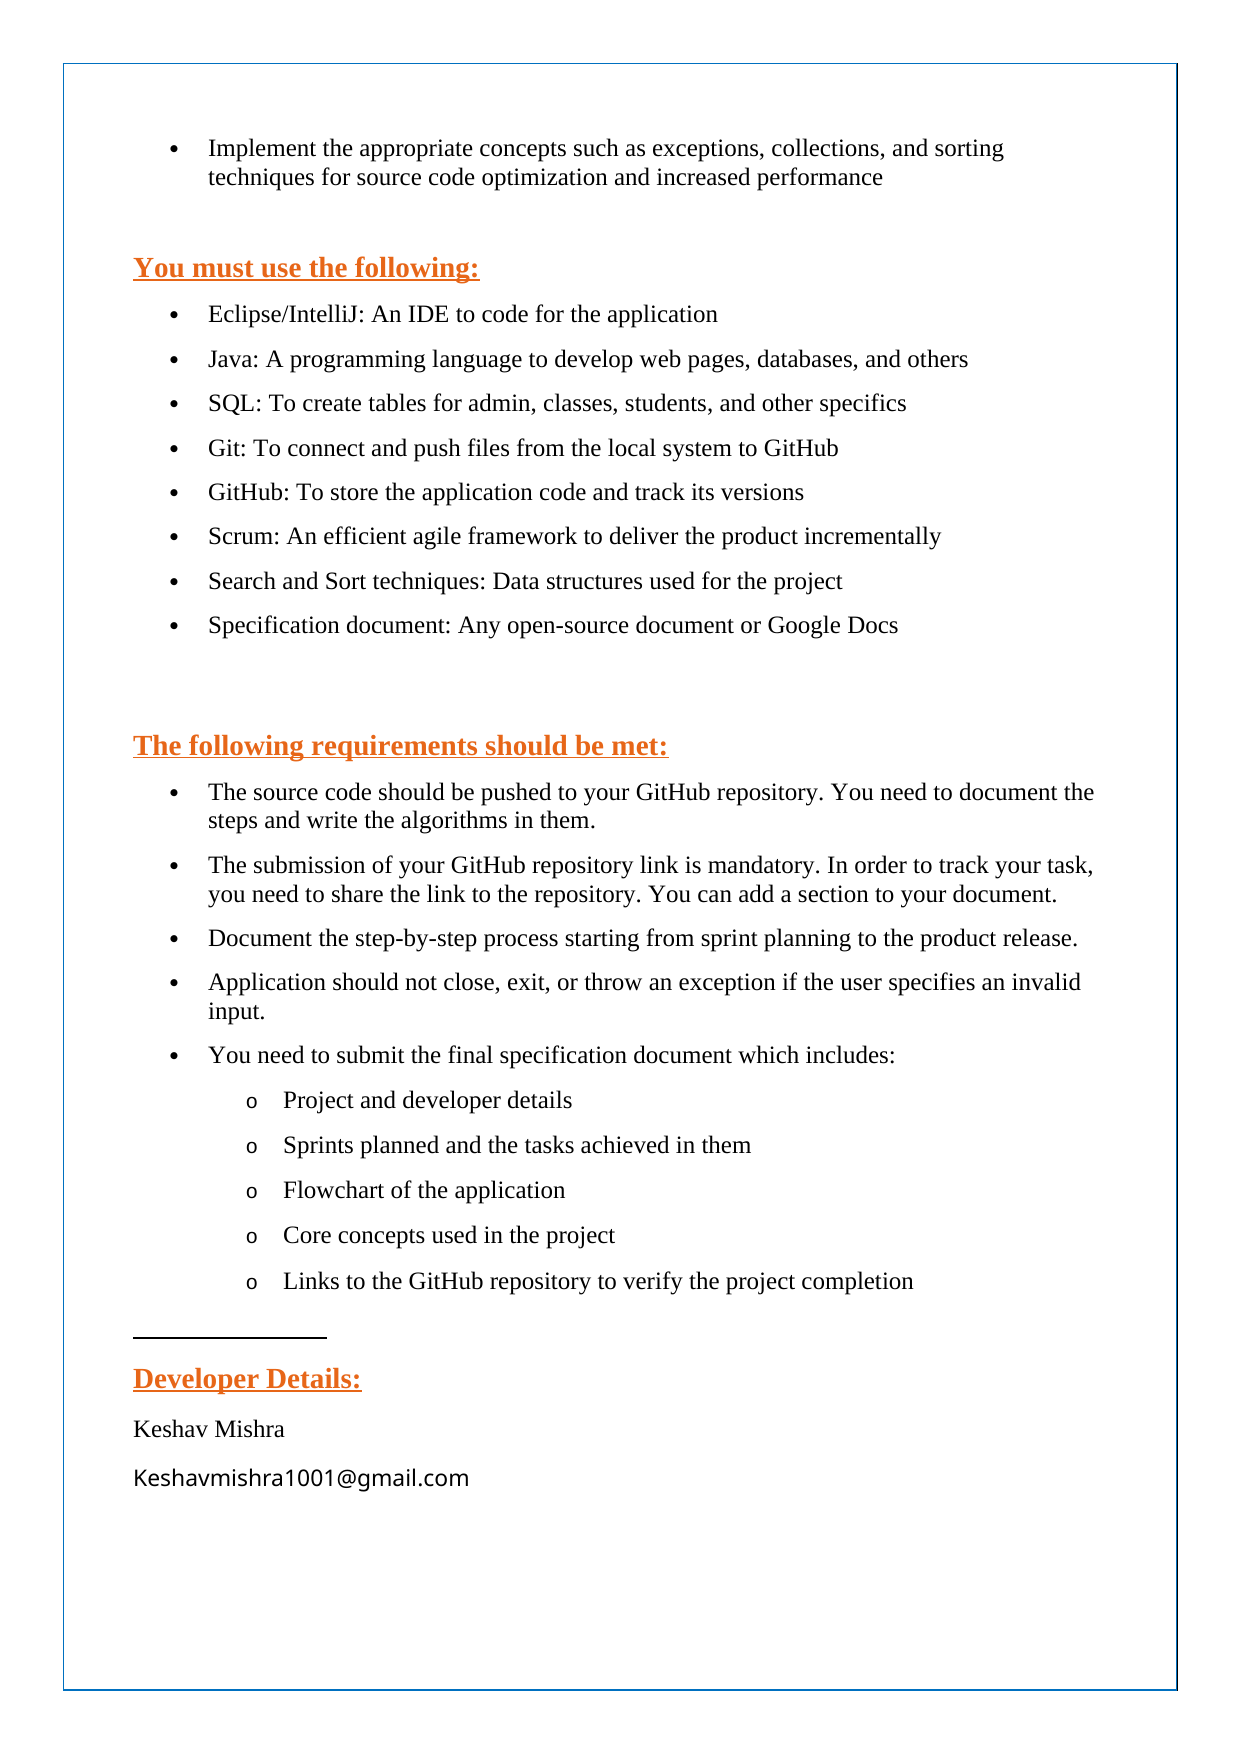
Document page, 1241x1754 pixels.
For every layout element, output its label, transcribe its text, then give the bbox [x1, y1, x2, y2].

list The submission of your GitHub repository link is mandatory. In order to track your task, you need to share the link to the repository. You can add a section to your document. [170, 850, 1106, 907]
list Java: A programming language to develop web pages, databases, and others [170, 344, 1106, 373]
list Links to the GitHub repository to verify the project completion [245, 1266, 1106, 1295]
list Flowchart of the application [245, 1175, 1106, 1205]
list Search and Sort techniques: Data structures used for the project [170, 566, 1106, 594]
text You must use the following: [133, 250, 1106, 284]
list Implement the appropriate concepts such as exceptions, collections, and sorting techniques for source code optimization and increased performance [170, 133, 1106, 190]
list You need to submit the final specification document which includes: [170, 1041, 1106, 1069]
list Specification document: Any open-source document or Google Docs [170, 610, 1106, 639]
list SQL: To create tables for admin, classes, students, and other specifics [170, 388, 1106, 417]
list Scrum: An efficient agile framework to deliver the product incrementally [170, 521, 1106, 550]
list Project and developer details [245, 1085, 1106, 1114]
list Git: To connect and push files from the local system to GitHub [170, 433, 1106, 461]
text The following requirements should be met: [133, 728, 1106, 761]
text Keshav Mishra [133, 1414, 1106, 1443]
text Developer Details: [133, 1361, 1106, 1395]
list Document the step-by-step process starting from sprint planning to the product release. [170, 923, 1106, 952]
text Keshavmishra1001@gmail.com [133, 1462, 1106, 1493]
list GitHub: To store the application code and track its versions [170, 477, 1106, 506]
list Eclipse/IntelliJ: An IDE to code for the application [170, 299, 1106, 328]
list Application should not close, exit, or throw an exception if the user specifies an invalid input. [170, 967, 1106, 1025]
list Core concepts used in the project [245, 1221, 1106, 1250]
list Sprints planned and the tasks achieved in them [245, 1130, 1106, 1160]
list The source code should be pushed to your GitHub repository. You need to document the steps and write the algorithms in them. [170, 777, 1106, 834]
